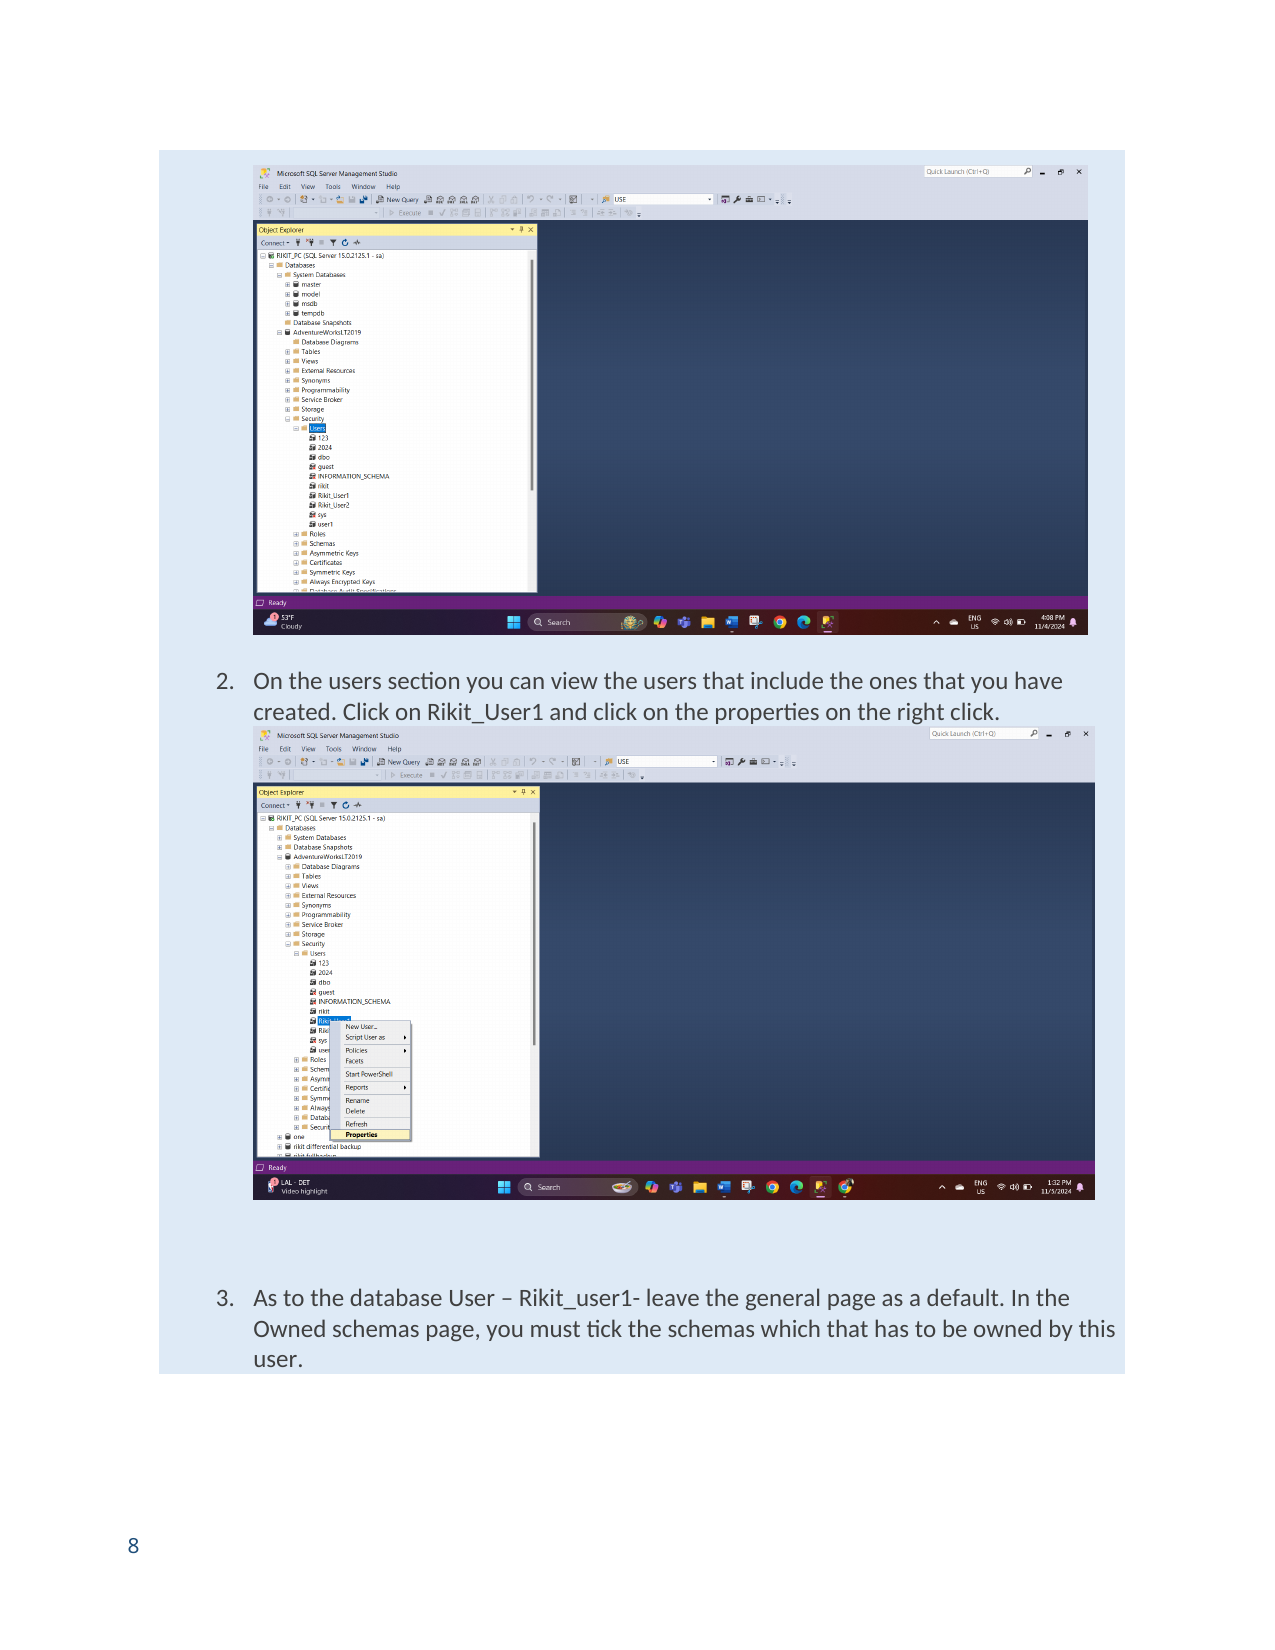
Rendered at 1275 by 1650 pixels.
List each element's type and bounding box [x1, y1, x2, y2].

table_header [159, 150, 1124, 1374]
picture [253, 726, 1095, 1200]
picture [253, 165, 1088, 635]
